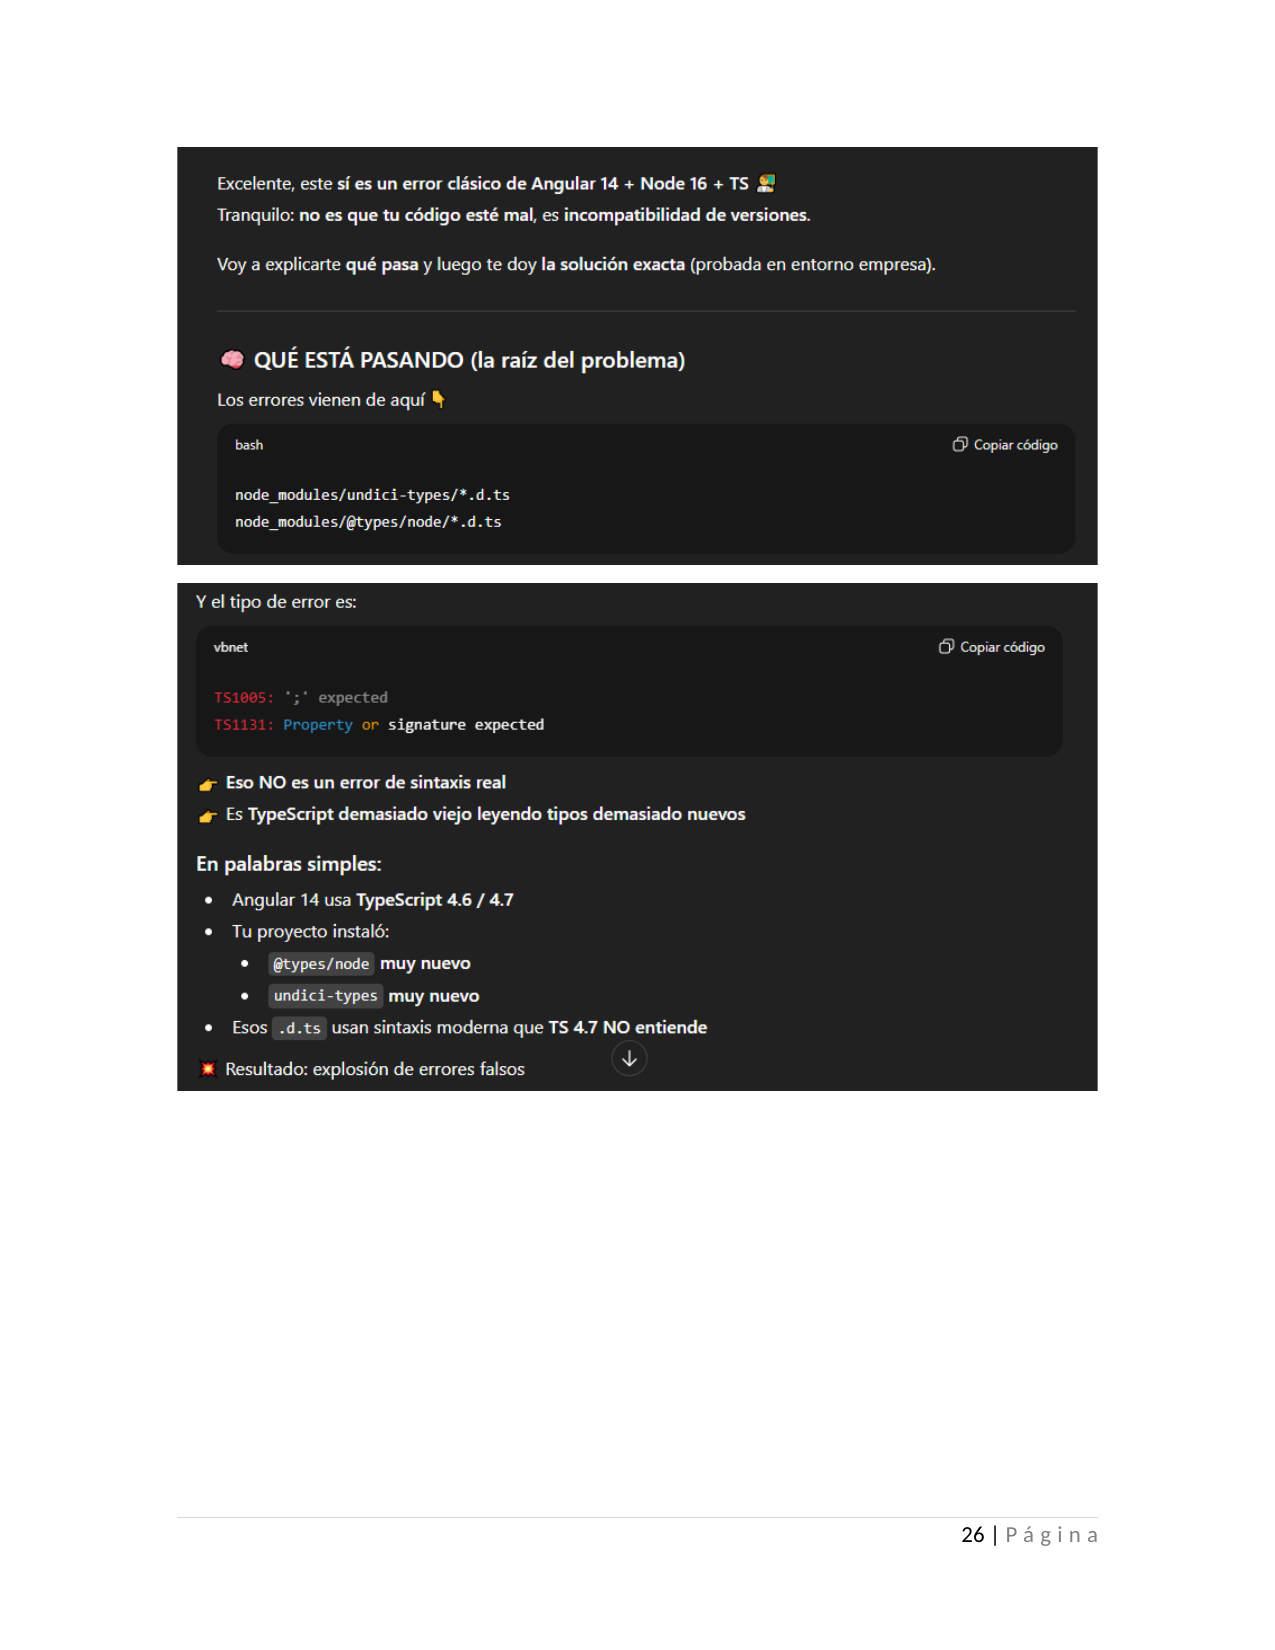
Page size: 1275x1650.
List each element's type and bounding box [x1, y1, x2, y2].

picture [177, 147, 1098, 565]
picture [177, 583, 1098, 1091]
